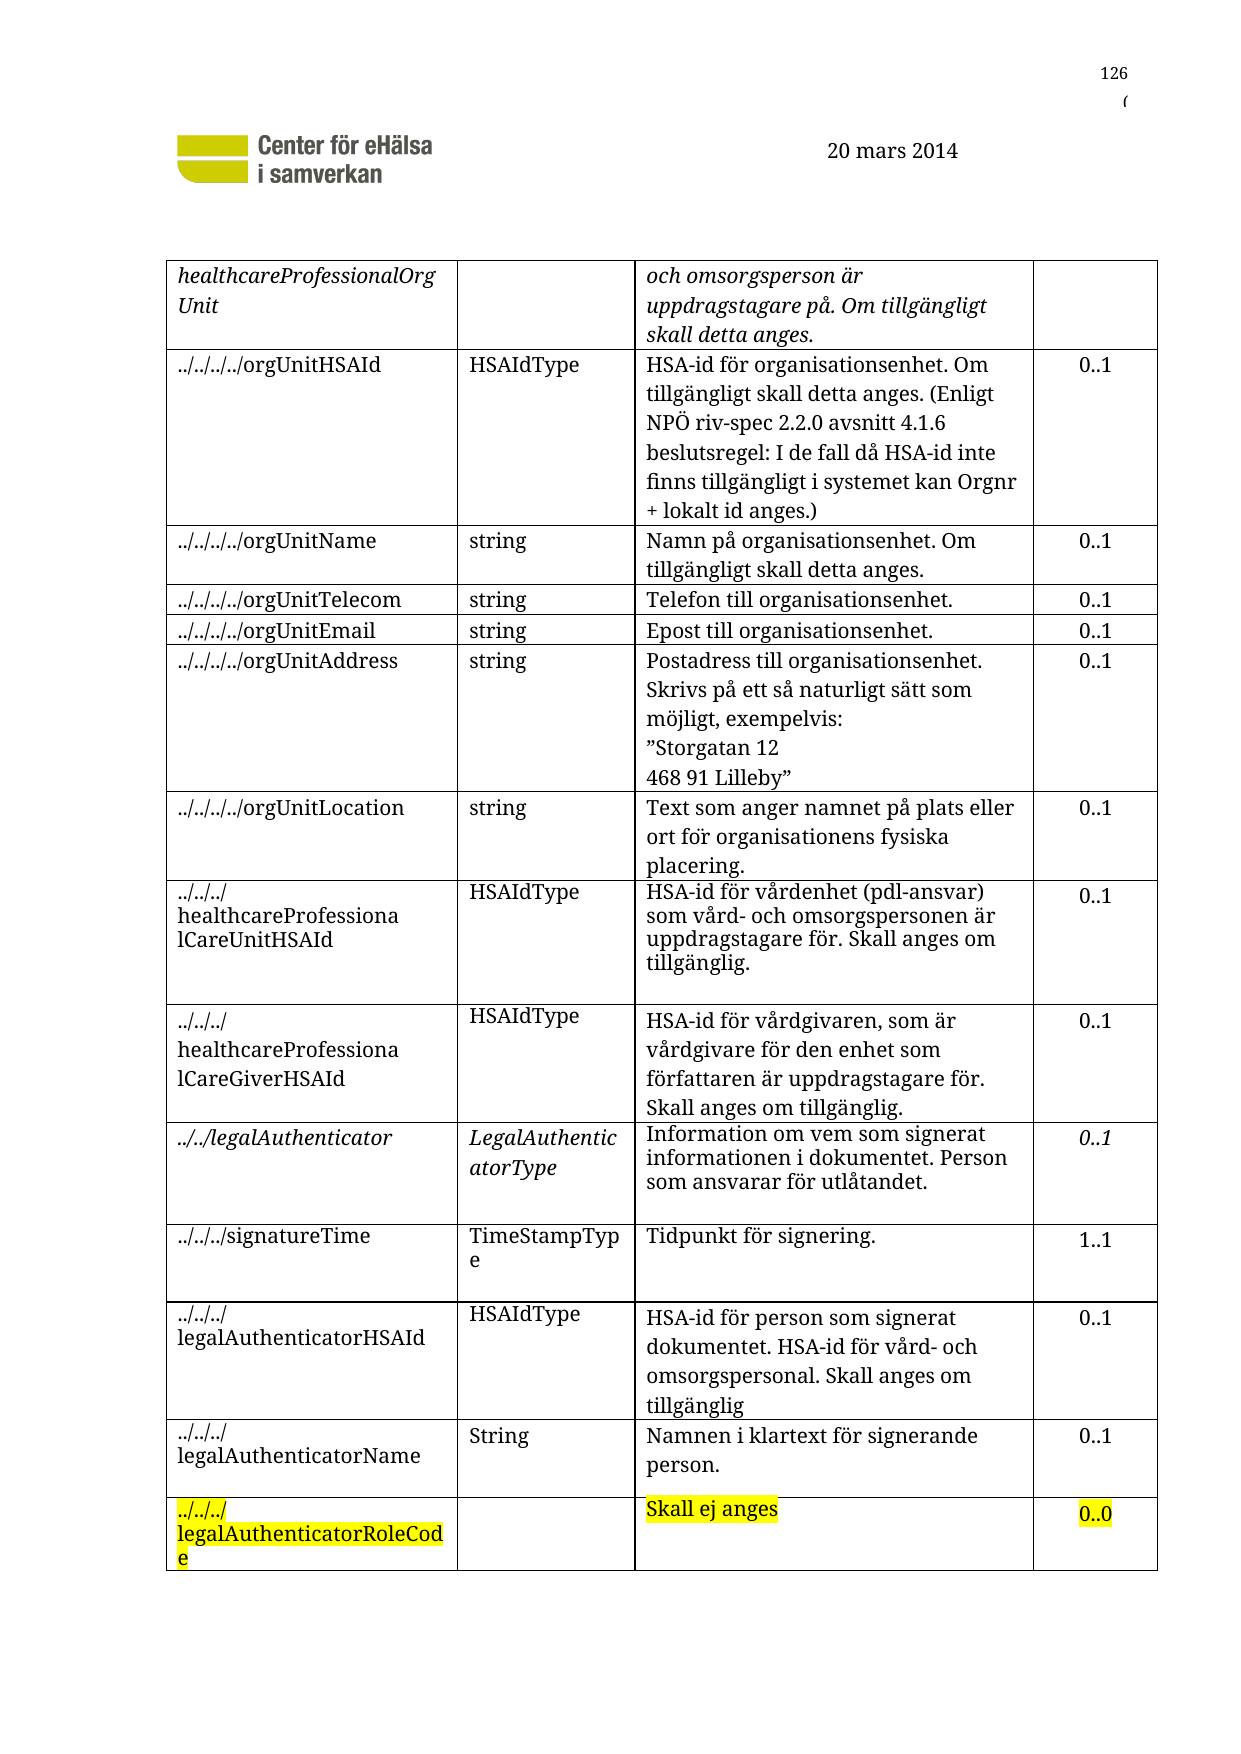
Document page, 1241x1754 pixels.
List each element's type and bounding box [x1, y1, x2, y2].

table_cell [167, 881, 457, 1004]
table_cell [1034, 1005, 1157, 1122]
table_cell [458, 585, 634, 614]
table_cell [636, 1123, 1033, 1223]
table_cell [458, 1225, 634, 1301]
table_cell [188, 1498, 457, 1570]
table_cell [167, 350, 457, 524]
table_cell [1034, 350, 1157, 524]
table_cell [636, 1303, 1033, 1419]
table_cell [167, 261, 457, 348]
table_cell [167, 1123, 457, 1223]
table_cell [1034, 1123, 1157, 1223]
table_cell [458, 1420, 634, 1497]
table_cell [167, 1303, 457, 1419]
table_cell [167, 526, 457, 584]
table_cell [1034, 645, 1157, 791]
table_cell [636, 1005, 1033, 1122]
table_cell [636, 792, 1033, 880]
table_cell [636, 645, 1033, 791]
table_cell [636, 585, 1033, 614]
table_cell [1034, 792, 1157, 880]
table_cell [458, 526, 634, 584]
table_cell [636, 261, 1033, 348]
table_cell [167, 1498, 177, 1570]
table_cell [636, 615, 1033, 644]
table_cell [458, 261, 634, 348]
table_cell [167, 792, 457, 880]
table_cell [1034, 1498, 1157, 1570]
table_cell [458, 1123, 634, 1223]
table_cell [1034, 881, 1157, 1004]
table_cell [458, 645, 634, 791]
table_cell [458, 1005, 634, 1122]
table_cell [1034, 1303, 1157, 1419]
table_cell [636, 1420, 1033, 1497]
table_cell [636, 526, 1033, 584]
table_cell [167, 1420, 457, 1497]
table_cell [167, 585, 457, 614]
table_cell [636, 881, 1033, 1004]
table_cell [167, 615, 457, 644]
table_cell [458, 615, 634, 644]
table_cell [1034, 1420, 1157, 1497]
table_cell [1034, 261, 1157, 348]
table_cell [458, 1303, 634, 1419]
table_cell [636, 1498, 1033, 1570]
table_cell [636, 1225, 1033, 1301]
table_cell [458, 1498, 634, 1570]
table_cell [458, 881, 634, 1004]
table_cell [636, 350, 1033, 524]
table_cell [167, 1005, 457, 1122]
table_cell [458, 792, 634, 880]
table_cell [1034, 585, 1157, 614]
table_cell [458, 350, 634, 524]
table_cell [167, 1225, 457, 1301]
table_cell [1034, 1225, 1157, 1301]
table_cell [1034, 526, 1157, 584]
picture [177, 135, 432, 183]
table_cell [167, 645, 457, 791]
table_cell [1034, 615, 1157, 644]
